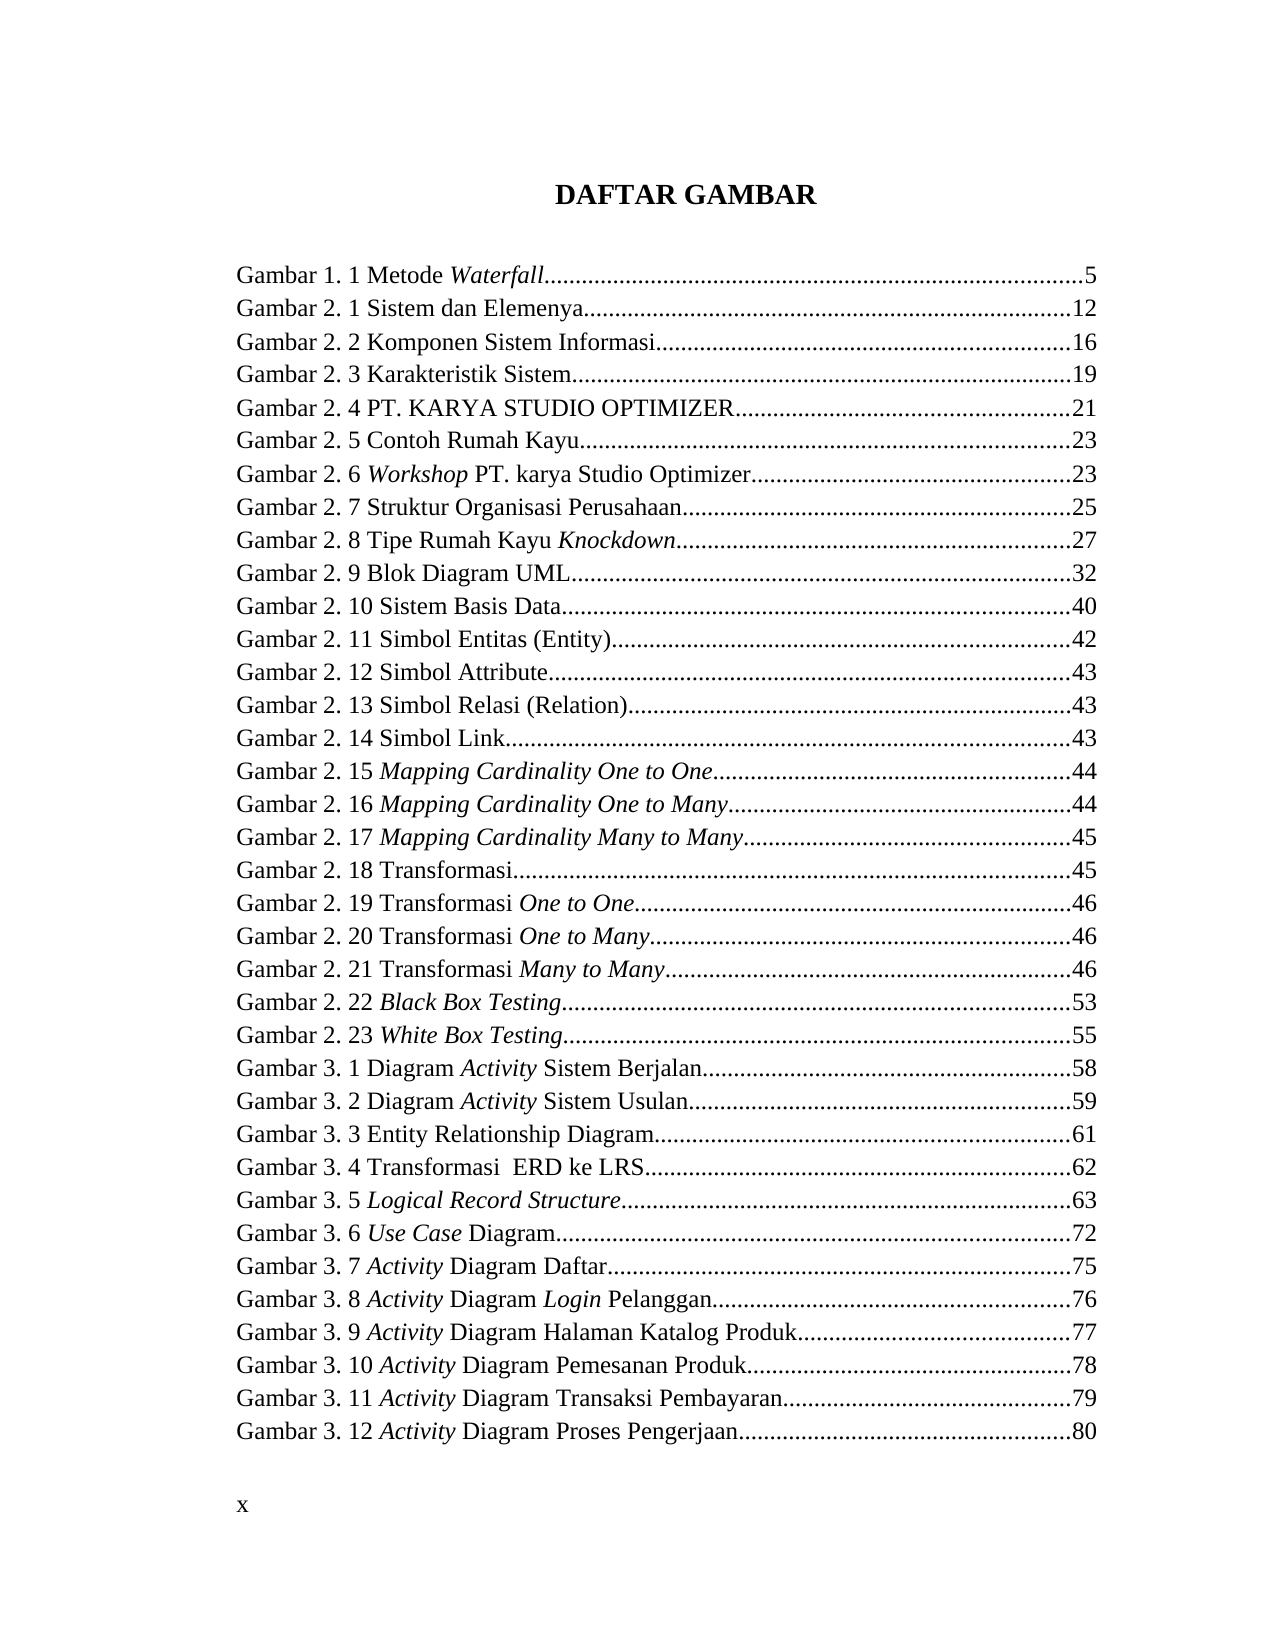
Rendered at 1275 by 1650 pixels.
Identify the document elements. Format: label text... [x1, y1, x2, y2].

text Gambar 2. 15 Mapping Cardinality One to One 44 [236, 756, 1098, 784]
text Gambar 3. 4 Transformasi ERD ke LRS 62 [236, 1152, 1098, 1181]
text Gambar 3. 6 Use Case Diagram 72 [236, 1218, 1098, 1247]
text Gambar 3. 10 Activity Diagram Pemesanan Produk 78 [236, 1350, 1098, 1379]
text Gambar 3. 11 Activity Diagram Transaksi Pembayaran 79 [236, 1383, 1098, 1412]
text Gambar 2. 21 Transformasi Many to Many 46 [236, 954, 1098, 983]
text Gambar 3. 1 Diagram Activity Sistem Berjalan 58 [236, 1053, 1098, 1082]
text Gambar 2. 22 Black Box Testing 53 [236, 987, 1098, 1016]
text Gambar 2. 19 Transformasi One to One 46 [236, 888, 1098, 917]
text Gambar 2. 9 Blok Diagram UML 32 [236, 558, 1098, 586]
text Gambar 3. 8 Activity Diagram Login Pelanggan 76 [236, 1284, 1098, 1313]
text Gambar 2. 23 White Box Testing 55 [236, 1020, 1098, 1049]
text Gambar 2. 4 PT. KARYA STUDIO OPTIMIZER 21 [236, 393, 1098, 421]
text Gambar 2. 20 Transformasi One to Many 46 [236, 921, 1098, 950]
text Gambar 2. 13 Simbol Relasi (Relation) 43 [236, 690, 1098, 718]
text Gambar 2. 18 Transformasi 45 [236, 855, 1098, 884]
subtitle DAFTAR GAMBAR [274, 177, 1098, 211]
text Gambar 3. 2 Diagram Activity Sistem Usulan 59 [236, 1086, 1098, 1115]
text Gambar 3. 7 Activity Diagram Daftar 75 [236, 1251, 1098, 1280]
text Gambar 2. 10 Sistem Basis Data 40 [236, 591, 1098, 619]
text Gambar 1. 1 Metode Waterfall 5 [236, 261, 1098, 289]
text Gambar 3. 3 Entity Relationship Diagram 61 [236, 1119, 1098, 1148]
text Gambar 2. 17 Mapping Cardinality Many to Many 45 [236, 822, 1098, 851]
text Gambar 2. 2 Komponen Sistem Informasi 16 [236, 327, 1098, 355]
text Gambar 2. 3 Karakteristik Sistem 19 [236, 359, 1098, 388]
text Gambar 3. 5 Logical Record Structure 63 [236, 1185, 1098, 1214]
text Gambar 2. 16 Mapping Cardinality One to Many 44 [236, 789, 1098, 818]
text Gambar 3. 12 Activity Diagram Proses Pengerjaan 80 [236, 1416, 1098, 1445]
text Gambar 2. 8 Tipe Rumah Kayu Knockdown 27 [236, 525, 1098, 553]
text Gambar 2. 14 Simbol Link 43 [236, 723, 1098, 752]
text Gambar 3. 9 Activity Diagram Halaman Katalog Produk 77 [236, 1317, 1098, 1346]
text Gambar 2. 6 Workshop PT. karya Studio Optimizer 23 [236, 459, 1098, 487]
text Gambar 2. 11 Simbol Entitas (Entity) 42 [236, 624, 1098, 652]
text Gambar 2. 7 Struktur Organisasi Perusahaan 25 [236, 492, 1098, 520]
text Gambar 2. 12 Simbol Attribute 43 [236, 657, 1098, 686]
text Gambar 2. 1 Sistem dan Elemenya 12 [236, 293, 1098, 322]
text Gambar 2. 5 Contoh Rumah Kayu 23 [236, 426, 1098, 454]
